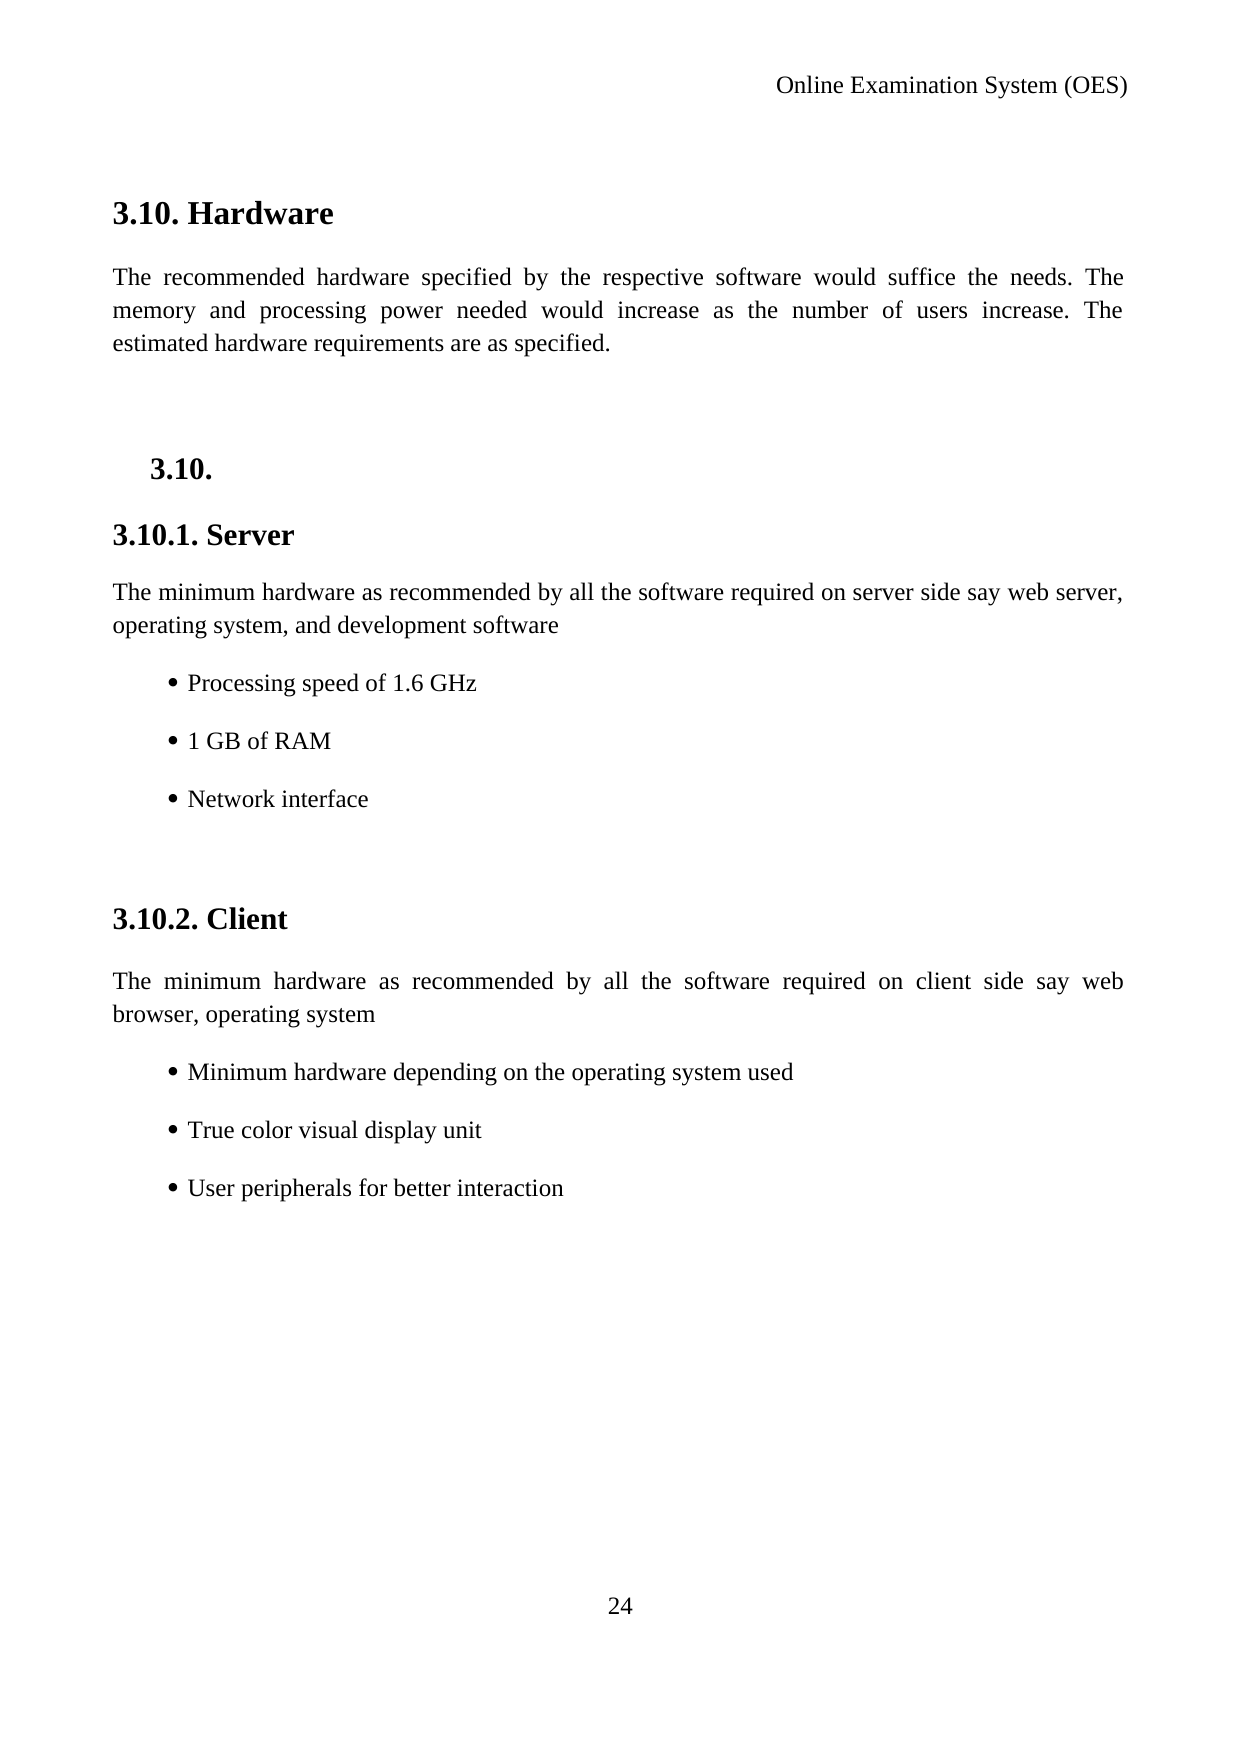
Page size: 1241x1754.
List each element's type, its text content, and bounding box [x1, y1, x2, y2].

subtitle Hardware [112, 193, 1125, 232]
list Minimum hardware depending on the operating system used [169, 1057, 1125, 1086]
text The minimum hardware as recommended by all the software required on client side say web browser, operating system [112, 966, 1125, 1028]
list 1 GB of RAM [169, 726, 1125, 755]
subtitle Server [112, 516, 1128, 552]
subtitle Client [112, 900, 1125, 936]
text The recommended hardware specified by the respective software would suffice the needs. The memory and processing power needed would increase as the number of users increase. The estimated hardware requirements are as specified. [112, 262, 1125, 357]
text The minimum hardware as recommended by all the software required on server side say web server, operating system, and development software [112, 577, 1125, 639]
list True color visual display unit [169, 1116, 1125, 1144]
list User peripherals for better interaction [169, 1173, 1125, 1202]
list Network interface [169, 784, 1125, 813]
list Processing speed of 1.6 GHz [169, 668, 1125, 697]
